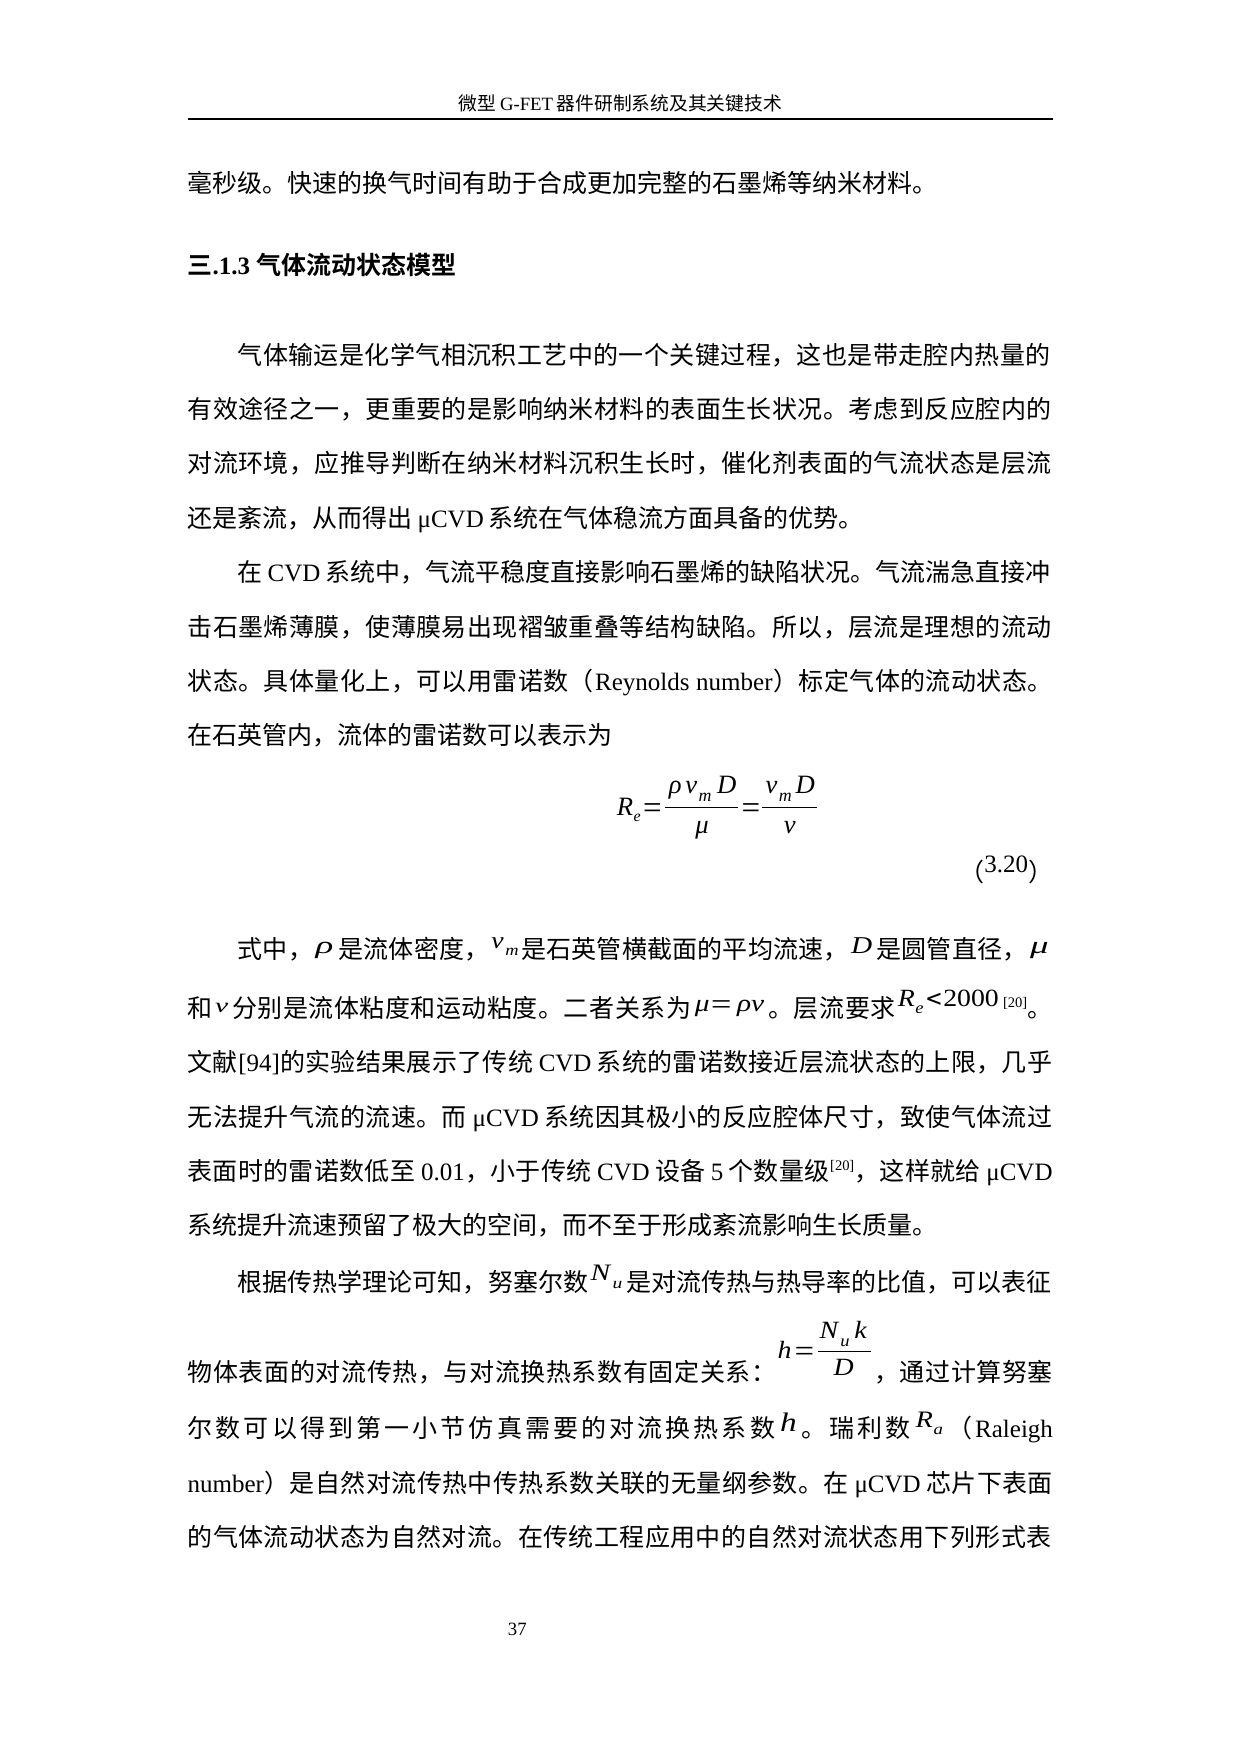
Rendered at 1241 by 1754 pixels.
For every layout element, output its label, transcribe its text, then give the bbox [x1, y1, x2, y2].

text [187, 1260, 1053, 1554]
text 气体输运是化学气相沉积工艺中的一个关键过程，这也是带走腔内热量的有效途径之一，更重要的是影响纳米材料的表面生长状况。考虑到反应腔内的对流环境，应推导判断在纳米材料沉积生长时，催化剂表面的气流状态是层流还是紊流，从而得出μCVD系统在气体稳流方面具备的优势。 [187, 335, 1053, 534]
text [187, 164, 1053, 200]
subtitle 气体流动状态模型 [187, 245, 1053, 282]
text 在CVD系统中，气流平稳度直接影响石墨烯的缺陷状况。气流湍急直接冲击石墨烯薄膜，使薄膜易出现褶皱重叠等结构缺陷。所以，层流是理想的流动状态。具体量化上，可以用雷诺数（Reynolds number）标定气体的流动状态。在石英管内，流体的雷诺数可以表示为 [187, 553, 1053, 752]
text 式中，是流体密度，是石英管横截面的平均流速，是圆管直径，和分别是流体粘度和运动粘度。二者关系为。层流要求[20]。文献[42]的实验结果展示了传统CVD系统的雷诺数接近层流状态的上限，几乎无法提升气流的流速。而μCVD系统因其极小的反应腔体尺寸，致使气体流过表面时的雷诺数低至0.01，小于传统CVD设备5个数量级[20]，这样就给μCVD系统提升流速预留了极大的空间，而不至于形成紊流影响生长质量。 [187, 928, 1053, 1242]
text （3.20） [187, 770, 1053, 888]
